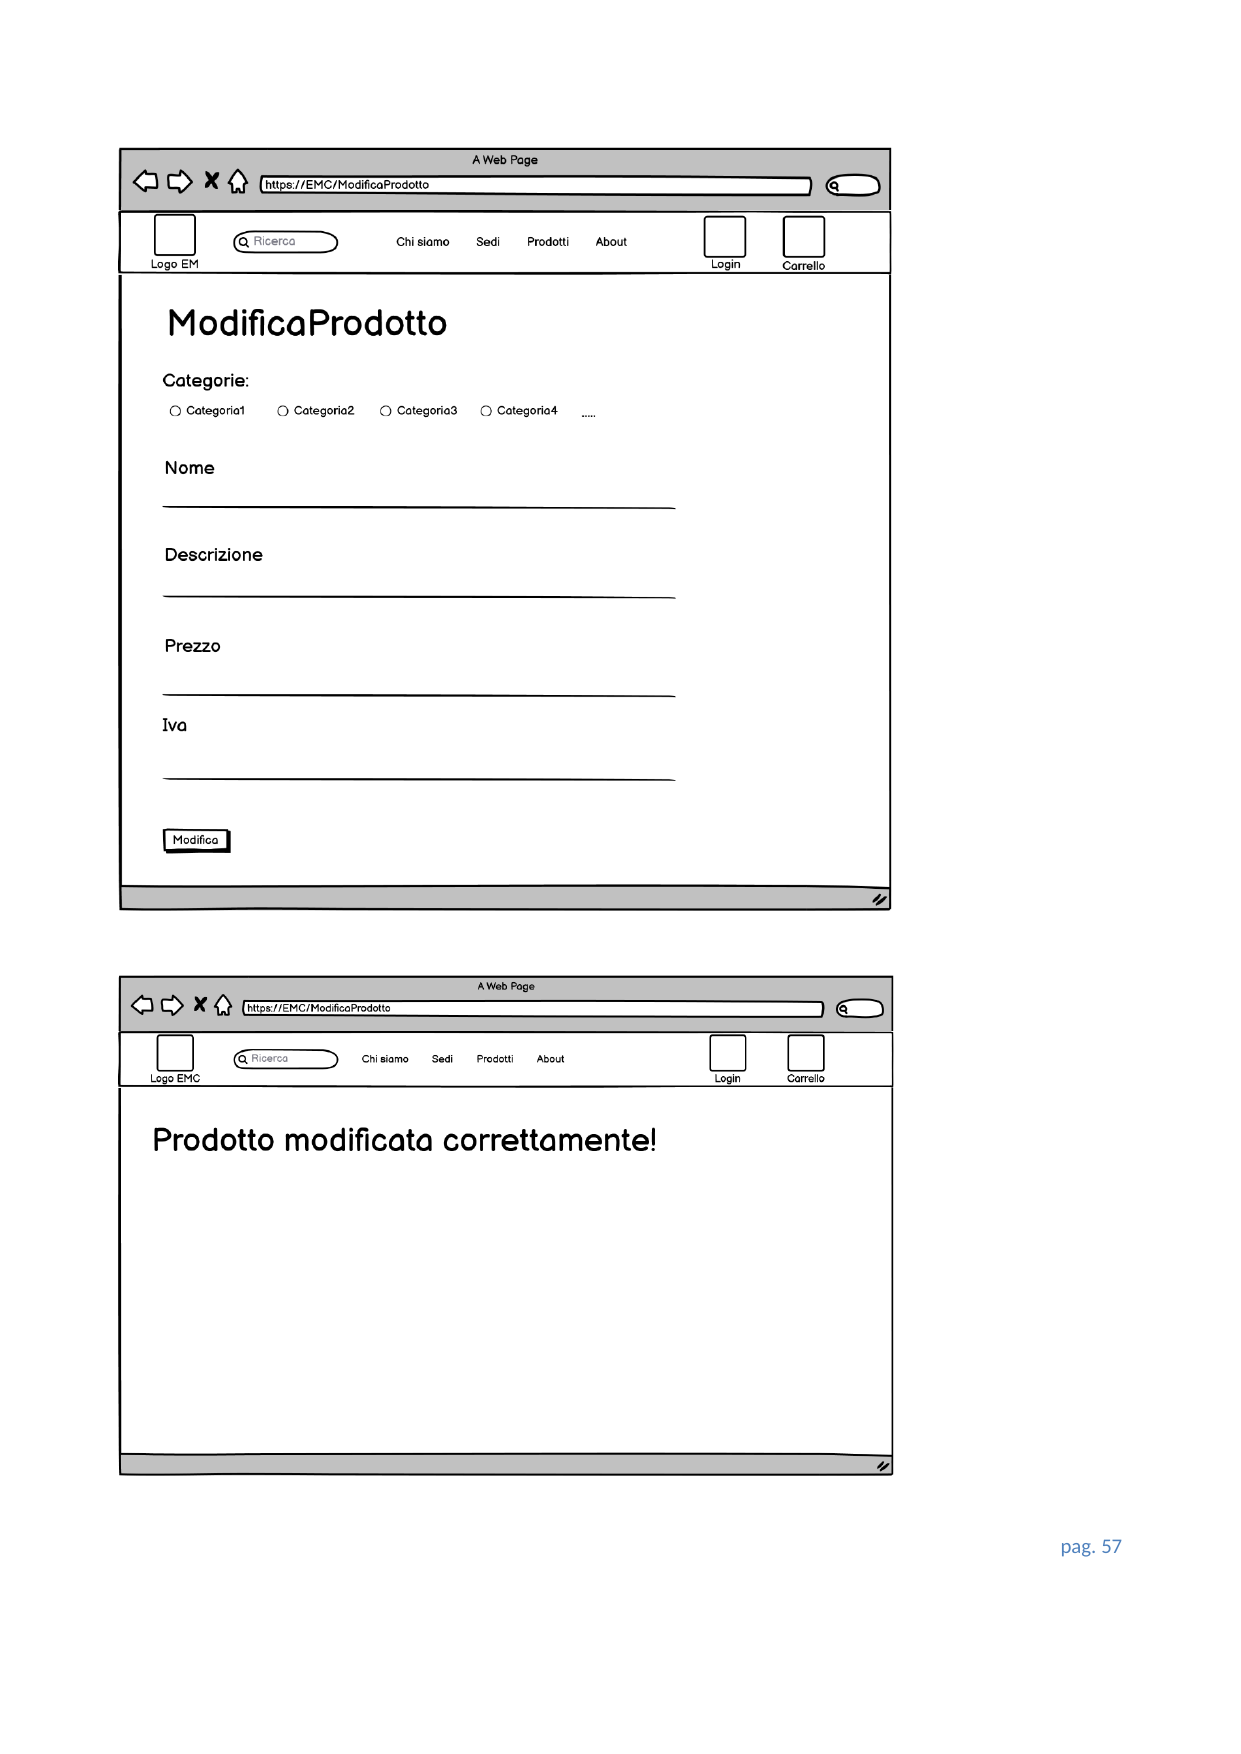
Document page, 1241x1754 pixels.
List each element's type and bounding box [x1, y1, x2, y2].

picture [118, 147, 892, 911]
picture [118, 975, 894, 1476]
